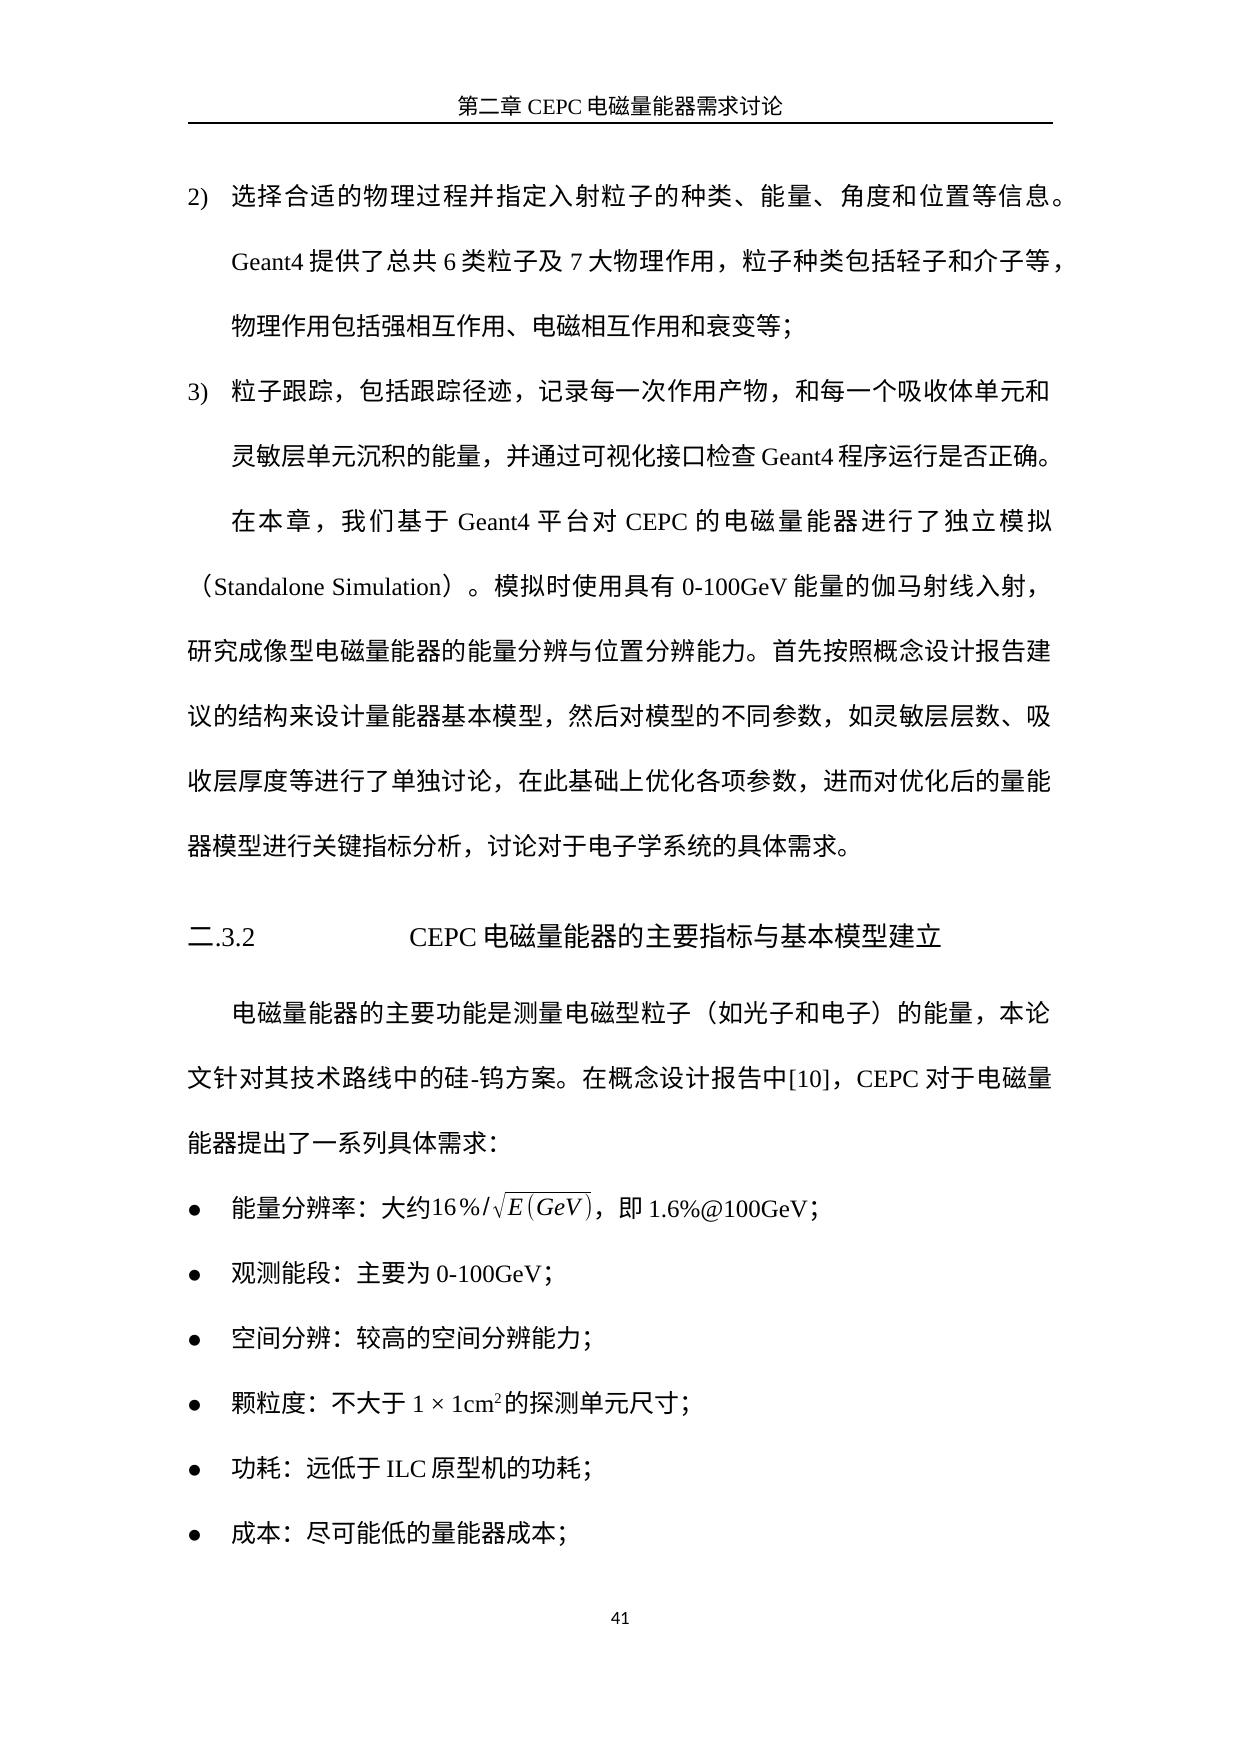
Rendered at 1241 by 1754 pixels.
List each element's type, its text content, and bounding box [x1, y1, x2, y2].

subtitle CEPC电磁量能器的主要指标与基本模型建立 [187, 902, 1053, 967]
text 电磁量能器的主要功能是测量电磁型粒子（如光子和电子）的能量，本论文针对其技术路线中的硅-钨方案。在概念设计报告中[10]，CEPC对于电磁量能器提出了一系列具体需求： [187, 979, 1053, 1174]
text 在本章，我们基于Geant4平台对CEPC的电磁量能器进行了独立模拟（Standalone Simulation）。模拟时使用具有0-100GeV能量的伽马射线入射，研究成像型电磁量能器的能量分辨与位置分辨能力。首先按照概念设计报告建议的结构来设计量能器基本模型，然后对模型的不同参数，如灵敏层层数、吸收层厚度等进行了单独讨论，在此基础上优化各项参数，进而对优化后的量能器模型进行关键指标分析，讨论对于电子学系统的具体需求。 [187, 487, 1053, 877]
list 选择合适的物理过程并指定入射粒子的种类、能量、角度和位置等信息。Geant4提供了总共6类粒子及7大物理作用，粒子种类包括轻子和介子等，物理作用包括强相互作用、电磁相互作用和衰变等； [187, 162, 1053, 357]
list 观测能段：主要为0-100GeV； [187, 1239, 1053, 1304]
list 成本：尽可能低的量能器成本； [187, 1499, 1053, 1564]
list 颗粒度：不大于 1 × 1cm2的探测单元尺寸； [187, 1369, 1053, 1434]
list 粒子跟踪，包括跟踪径迹，记录每一次作用产物，和每一个吸收体单元和灵敏层单元沉积的能量，并通过可视化接口检查Geant4程序运行是否正确。 [187, 357, 1053, 487]
list 空间分辨：较高的空间分辨能力； [187, 1304, 1053, 1369]
list 能量分辨率：大约，即1.6%@100GeV； [187, 1174, 1053, 1239]
list 功耗：远低于ILC原型机的功耗； [187, 1434, 1053, 1499]
